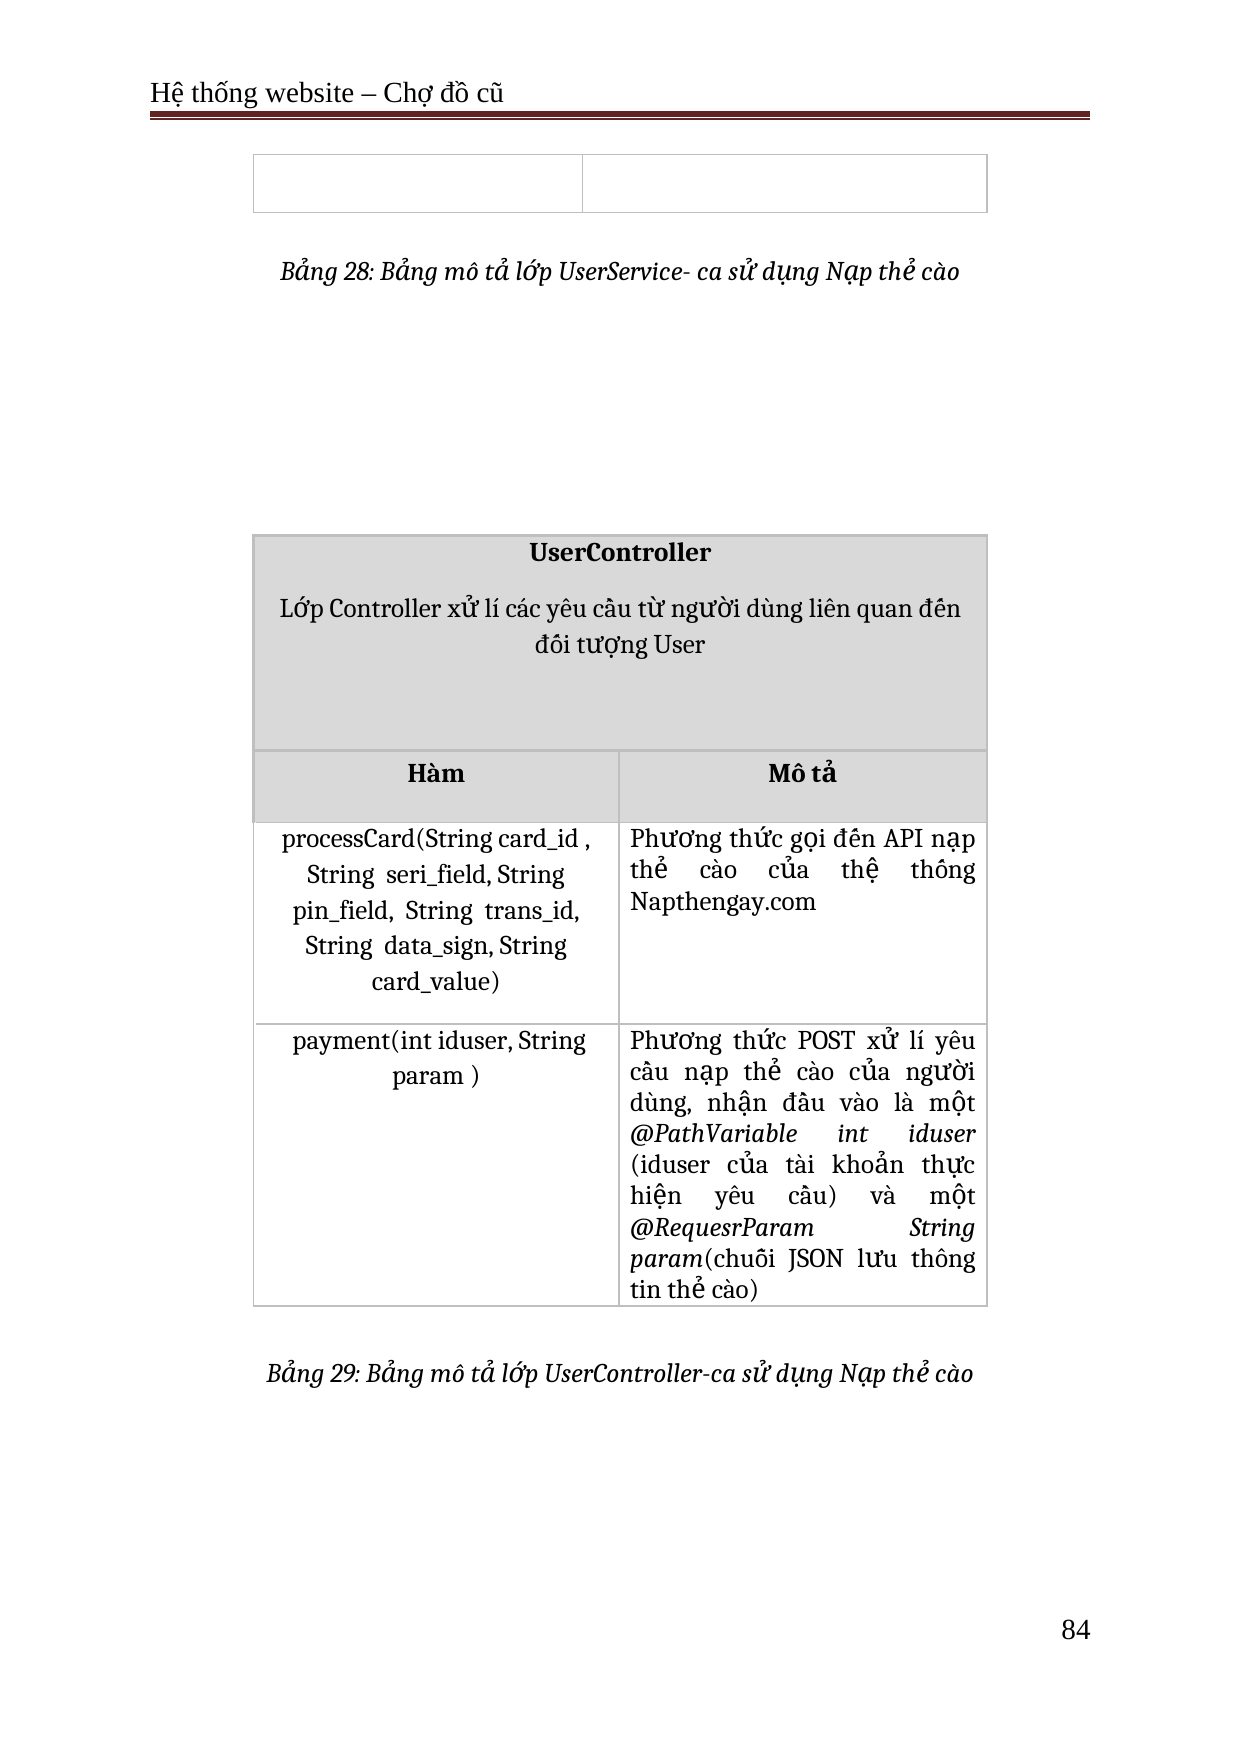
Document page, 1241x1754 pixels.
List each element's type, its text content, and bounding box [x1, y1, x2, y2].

text Bảng 29: Bảng mô tả lớp UserController-ca sử dụng Nạp thẻ cào [150, 1358, 1090, 1390]
table_cell processCard(String card_id , String seri_field, String pin_field, String trans_id, String data_sign, String card_value) [254, 823, 618, 1023]
table_cell payment(int iduser, String param ) [254, 1023, 618, 1305]
table_cell Phương thức gọi đến API nạp thẻ cào của thệ thống Napthengay.com [620, 823, 986, 1023]
table_header UserController Lớp Controller xử lí các yêu cầu từ người dùng liên quan đến đối tượng User [255, 537, 986, 749]
text Bảng 28: Bảng mô tả lớp UserService- ca sử dụng Nạp thẻ cào [150, 256, 1090, 287]
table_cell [254, 155, 582, 212]
table_cell Mô tả [620, 752, 986, 822]
table_cell Phương thức POST xử lí yêu cầu nạp thẻ cào của người dùng, nhận đầu vào là một @PathVariable int iduser (iduser của tài khoản thực hiện yêu cầu) và một @RequesrParam String param(chuỗi JSON lưu thông tin thẻ cào) [620, 1025, 986, 1305]
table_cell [583, 155, 986, 212]
table_cell Hàm [255, 752, 618, 822]
